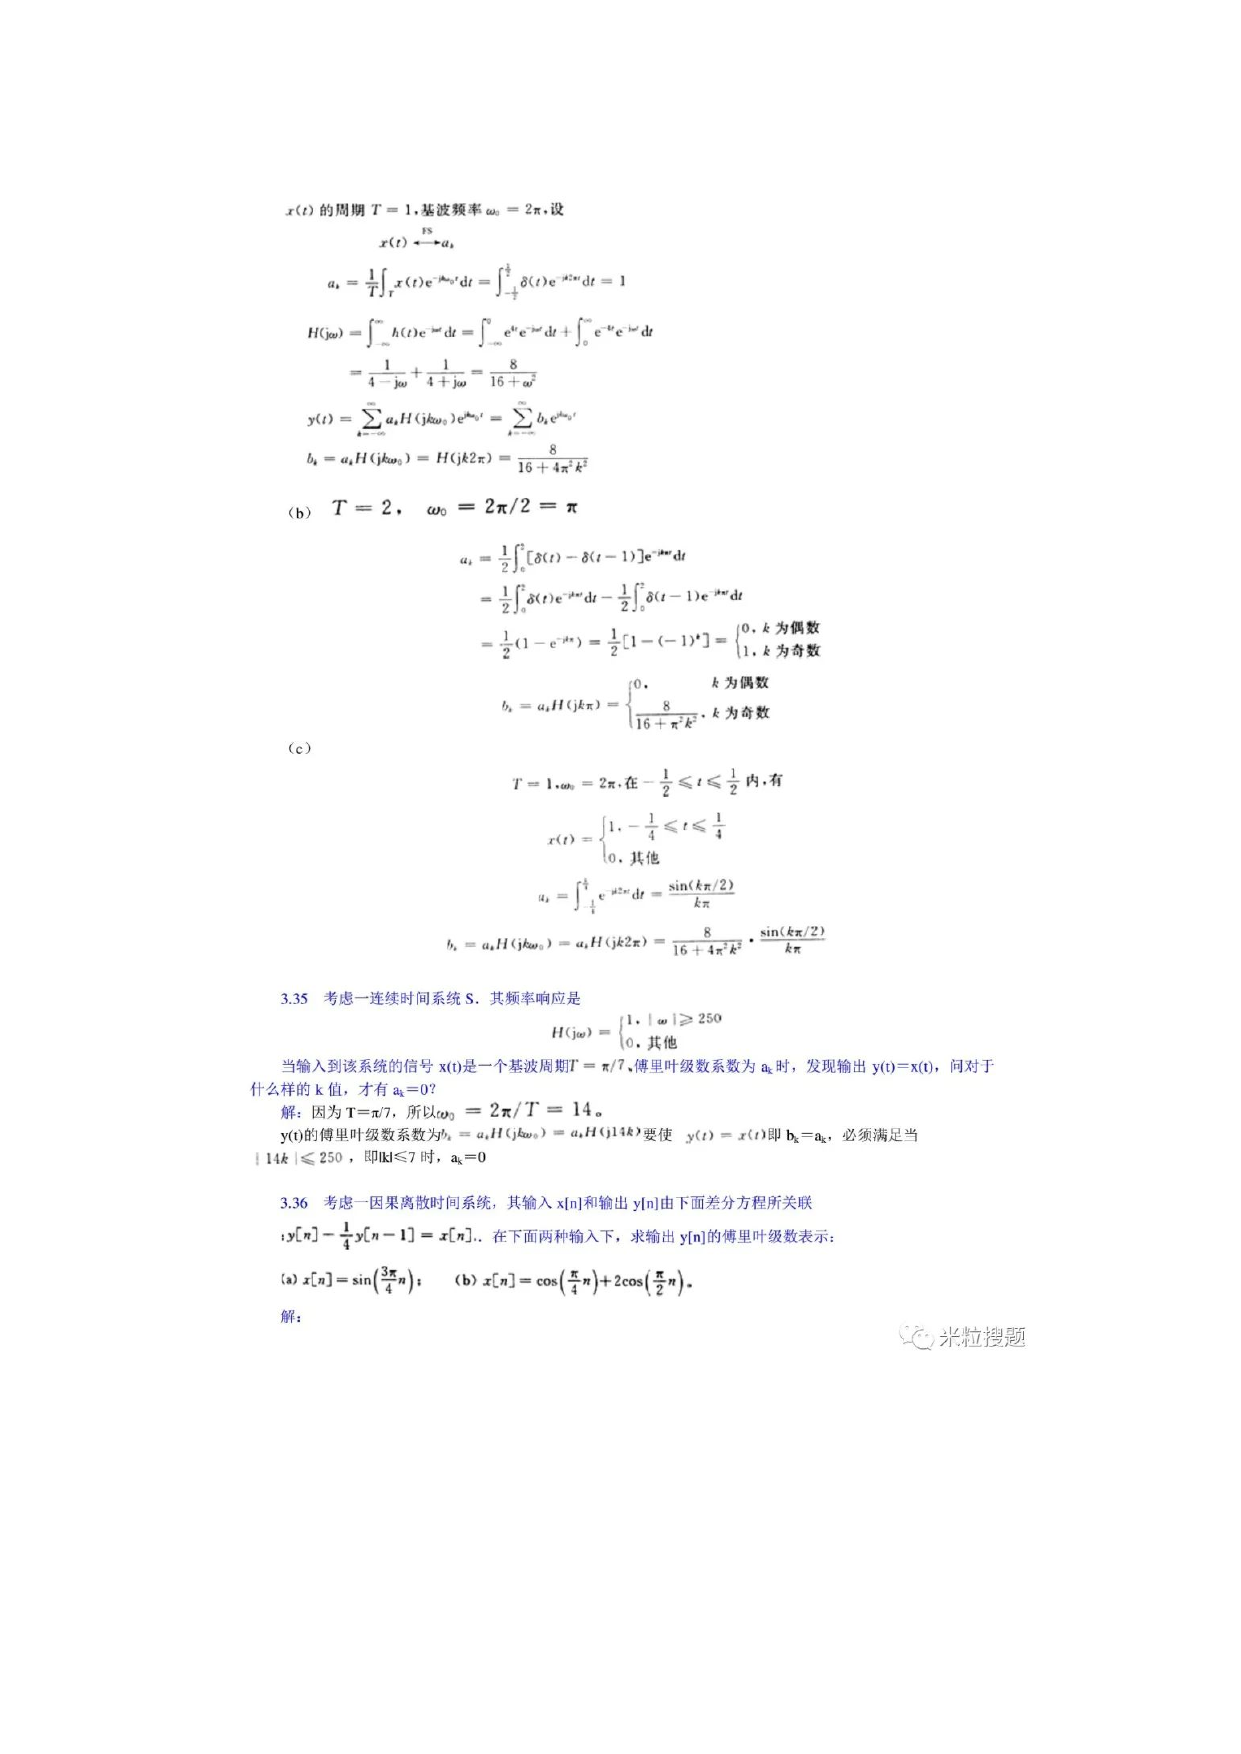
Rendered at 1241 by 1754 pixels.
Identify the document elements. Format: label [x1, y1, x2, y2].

picture [187, 152, 1053, 1375]
